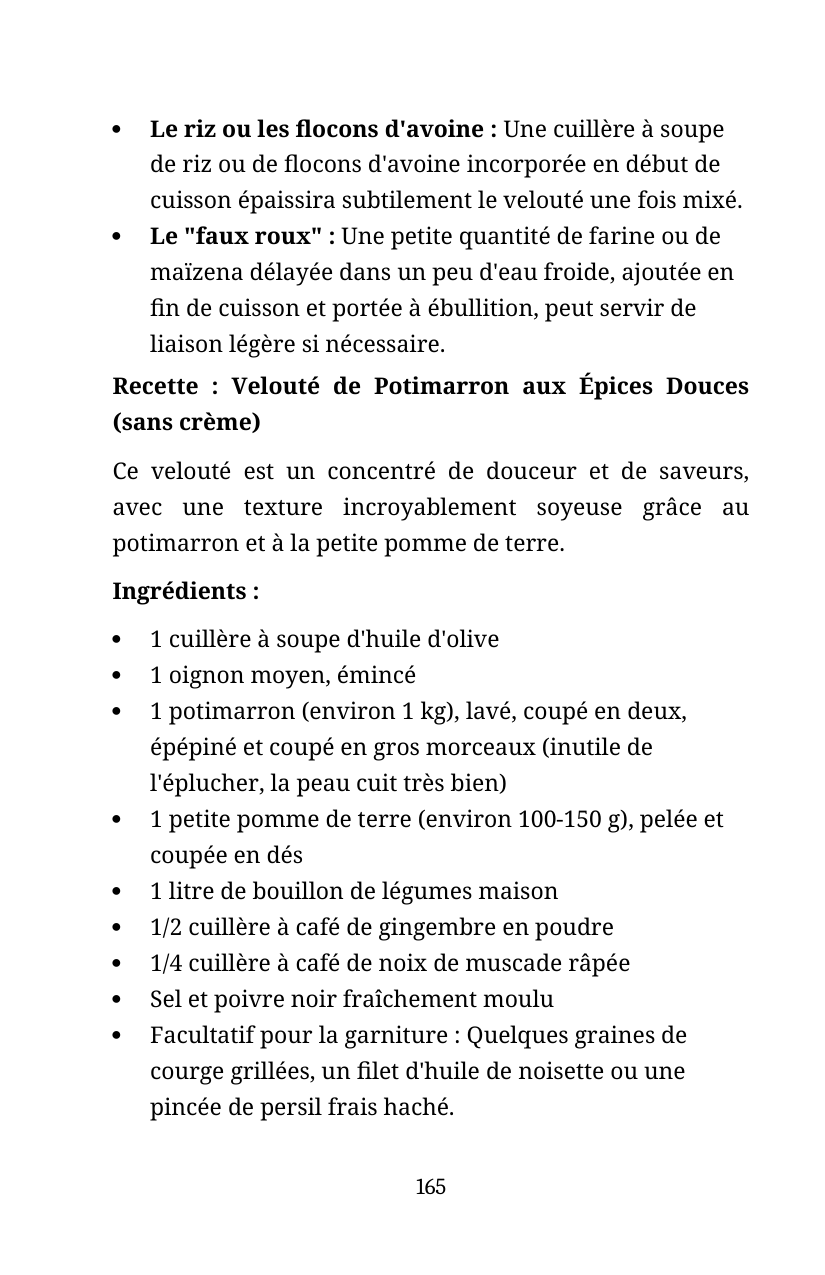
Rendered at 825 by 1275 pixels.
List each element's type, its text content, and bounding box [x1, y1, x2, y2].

list Sel et poivre noir fraîchement moulu [112, 983, 750, 1014]
list 1 litre de bouillon de légumes maison [112, 875, 750, 906]
text Ce velouté est un concentré de douceur et de saveurs, avec une texture incroyablement soyeuse grâce au potimarron et à la petite pomme de terre. [112, 455, 750, 558]
list Le "faux roux" : Une petite quantité de farine ou de maïzena délayée dans un peu d'eau froide, ajoutée en fin de cuisson et portée à ébullition, peut servir de liaison légère si nécessaire. [112, 220, 750, 359]
list Le riz ou les flocons d'avoine : Une cuillère à soupe de riz ou de flocons d'avoine incorporée en début de cuisson épaissira subtilement le velouté une fois mixé. [112, 112, 750, 216]
list 1/2 cuillère à café de gingembre en poudre [112, 911, 750, 942]
list Facultatif pour la garniture : Quelques graines de courge grillées, un filet d'huile de noisette ou une pincée de persil frais haché. [112, 1019, 750, 1122]
text Recette : Velouté de Potimarron aux Épices Douces (sans crème) [112, 370, 750, 437]
list 1 potimarron (environ 1 kg), lavé, coupé en deux, épépiné et coupé en gros morceaux (inutile de l'éplucher, la peau cuit très bien) [112, 695, 750, 798]
list 1 oignon moyen, émincé [112, 659, 750, 691]
list 1 petite pomme de terre (environ 100-150 g), pelée et coupée en dés [112, 803, 750, 870]
list 1 cuillère à soupe d'huile d'olive [112, 623, 750, 655]
list 1/4 cuillère à café de noix de muscade râpée [112, 947, 750, 978]
text Ingrédients : [112, 575, 750, 606]
